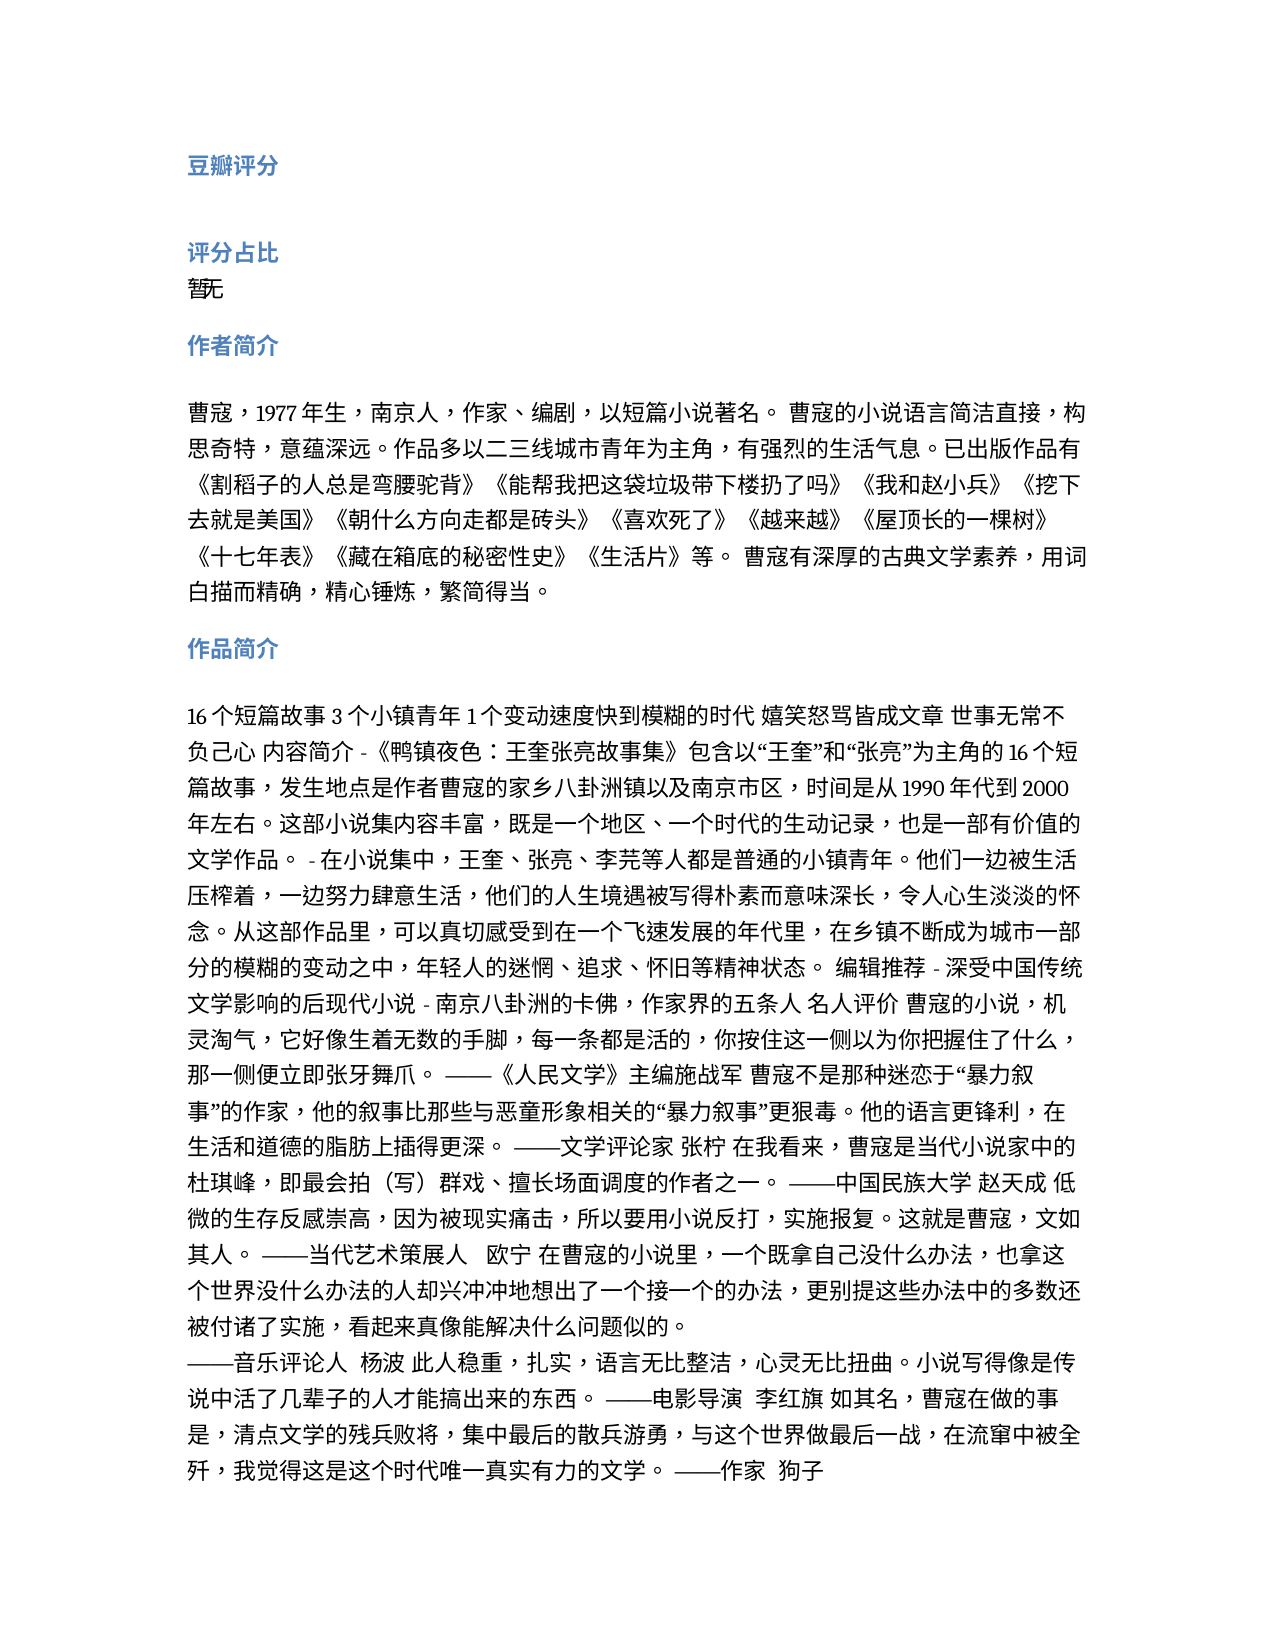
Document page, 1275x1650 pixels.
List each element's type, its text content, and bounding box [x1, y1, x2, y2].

text 曹寇，1977年生，南京人，作家、编剧，以短篇小说著名。 曹寇的小说语言简洁直接，构思奇特，意蕴深远。作品多以二三线城市青年为主角，有强烈的生活气息。已出版作品有《割稻子的人总是弯腰驼背》《能帮我把这袋垃圾带下楼扔了吗》《我和赵小兵》《挖下去就是美国》《朝什么方向走都是砖头》《喜欢死了》《越来越》《屋顶长的一棵树》《十七年表》《藏在箱底的秘密性史》《生活片》等。 曹寇有深厚的古典文学素养，用词白描而精确，精心锤炼，繁简得当。 [187, 366, 1087, 608]
text 16个短篇故事 3个小镇青年 1个变动速度快到模糊的时代 嬉笑怒骂皆成文章 世事无常不负己心 🦆内容简介 -《鸭镇夜色：王奎张亮故事集》包含以“王奎”和“张亮”为主角的16个短篇故事，发生地点是作者曹寇的家乡八卦洲镇以及南京市区，时间是从1990年代到2000年左右。这部小说集内容丰富，既是一个地区、一个时代的生动记录，也是一部有价值的文学作品。 - 在小说集中，王奎、张亮、李芫等人都是普通的小镇青年。他们一边被生活压榨着，一边努力肆意生活，他们的人生境遇被写得朴素而意味深长，令人心生淡淡的怀念。从这部作品里，可以真切感受到在一个飞速发展的年代里，在乡镇不断成为城市一部分的模糊的变动之中，年轻人的迷惘、追求、怀旧等精神状态。 🦆编辑推荐 - 深受中国传统文学影响的后现代小说 - 南京八卦洲的卡佛，作家界的五条人 🦆名人评价 曹寇的小说，机灵淘气，它好像生着无数的手脚，每一条都是活的，你按住这一侧以为你把握住了什么，那一侧便立即张牙舞爪。 ——《人民文学》主编施战军 曹寇不是那种迷恋于“暴力叙事”的作家，他的叙事比那些与恶童形象相关的“暴力叙事”更狠毒。他的语言更锋利，在生活和道德的脂肪上插得更深。 ——文学评论家 张柠 在我看来，曹寇是当代小说家中的杜琪峰，即最会拍（写）群戏、擅长场面调度的作者之一。 ——中国民族大学 赵天成 低微的生存反感崇高，因为被现实痛击，所以要用小说反打，实施报复。这就是曹寇，文如其人。 ——当代艺术策展人 欧宁 在曹寇的小说里，一个既拿自己没什么办法，也拿这个世界没什么办法的人却兴冲冲地想出了一个接一个的办法，更别提这些办法中的多数还被付诸了实施，看起来真像能解决什么问题似的。 ——音乐评论人 杨波 此人稳重，扎实，语言无比整洁，心灵无比扭曲。小说写得像是传说中活了几辈子的人才能搞出来的东西。 ——电影导演 李红旗 如其名，曹寇在做的事是，清点文学的残兵败将，集中最后的散兵游勇，与这个世界做最后一战，在流窜中被全歼，我觉得这是这个时代唯一真实有力的文学。 ——作家 狗子 [187, 669, 1087, 1486]
subtitle 豆瓣评分 [187, 150, 1087, 181]
subtitle 评分占比 [187, 237, 1087, 268]
text 暂无 [187, 273, 1087, 304]
subtitle 作者简介 [187, 330, 1087, 361]
subtitle 作品简介 [187, 633, 1087, 664]
